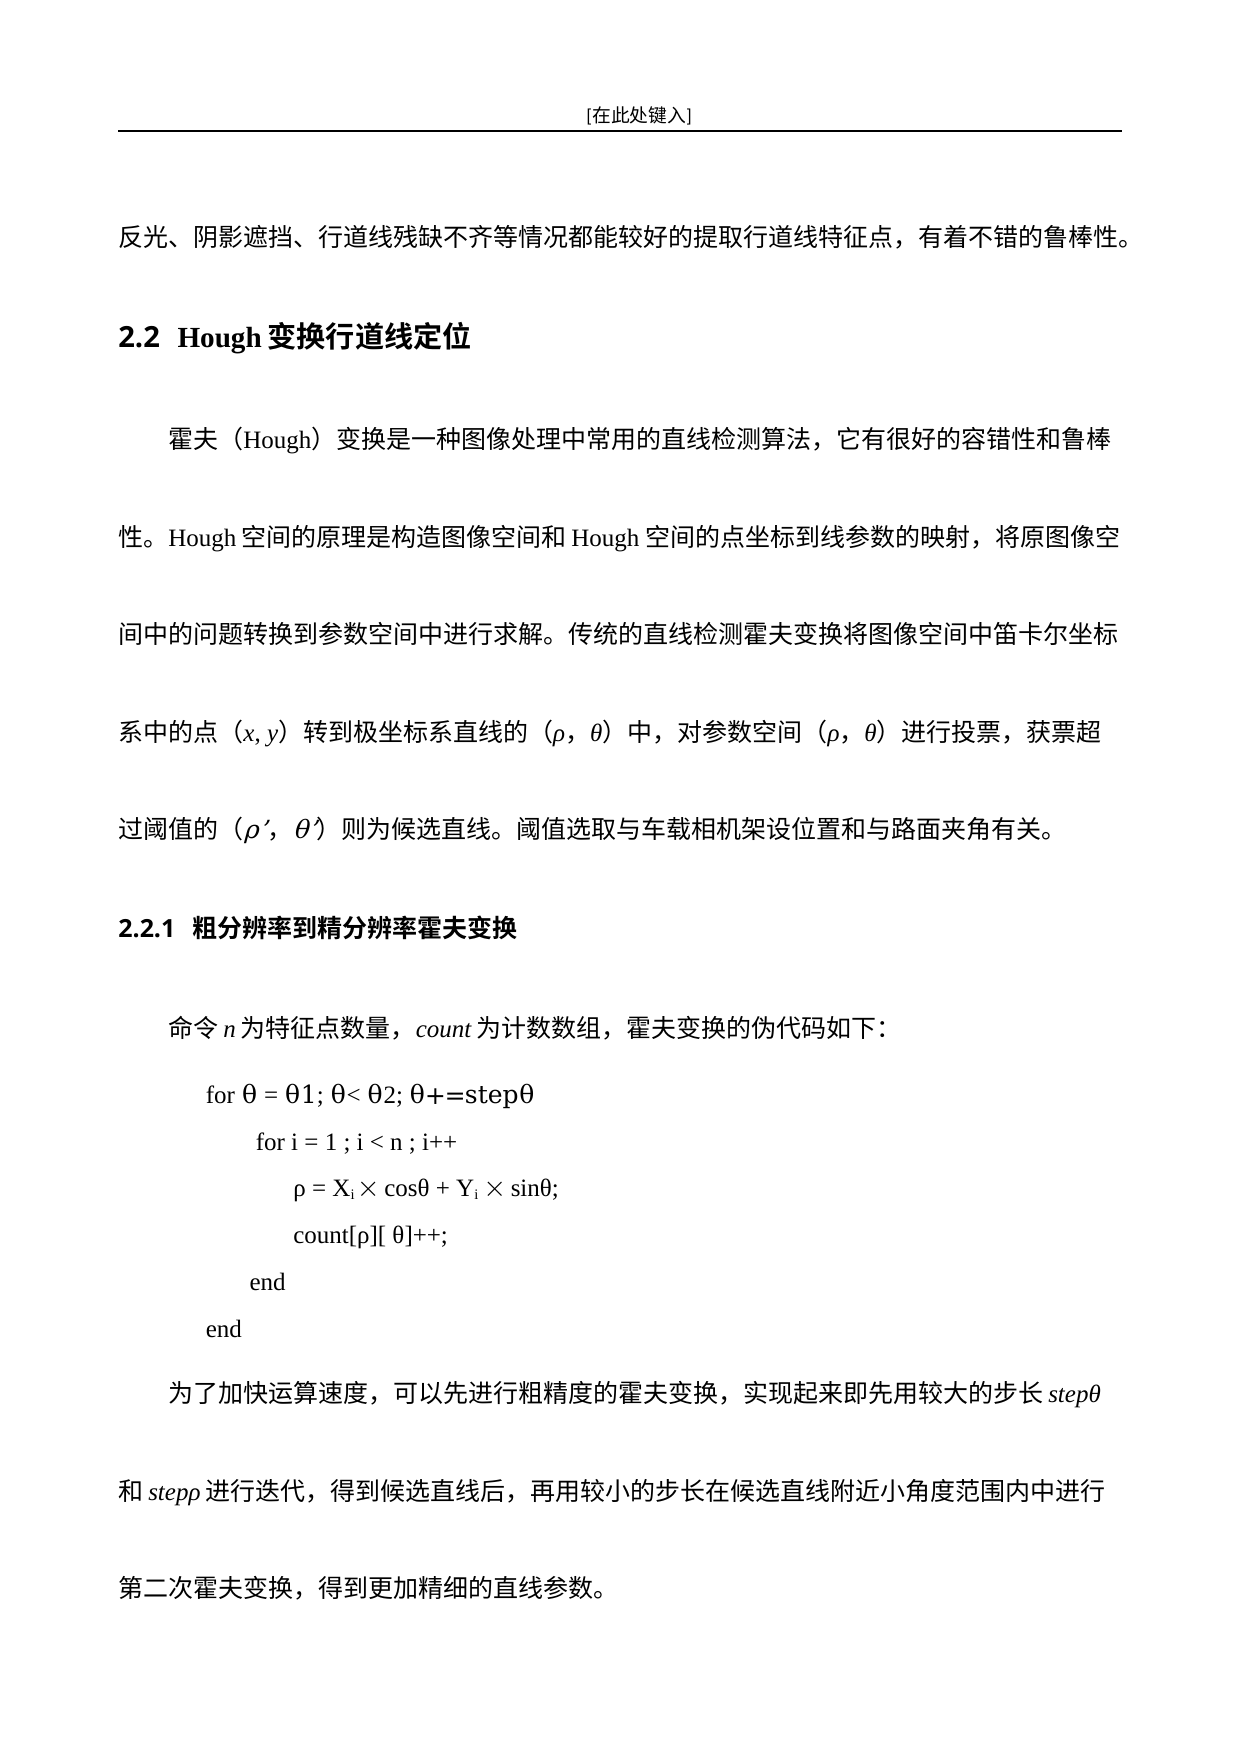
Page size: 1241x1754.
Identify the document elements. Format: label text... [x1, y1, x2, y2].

text 粗分辨率到精分辨率霍夫变换 [118, 894, 1122, 959]
text count[ρ][ θ]++; [118, 1218, 1122, 1251]
text 为了加快运算速度，可以先进行粗精度的霍夫变换，实现起来即先用较大的步长stepθ和stepρ进行迭代，得到候选直线后，再用较小的步长在候选直线附近小角度范围内中进行第二次霍夫变换，得到更加精细的直线参数。 [118, 1359, 1122, 1619]
text ρ = Xi cosθ + Yi sinθ; [118, 1172, 1122, 1204]
text end [118, 1312, 1122, 1345]
text Hough变换行道线定位 [118, 303, 1122, 368]
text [118, 203, 1122, 268]
text for θ = θ1; θ< θ2; θ+=stepθ [118, 1077, 1122, 1109]
text end [118, 1265, 1122, 1298]
text for i = 1 ; i < n ; i++ [118, 1125, 1122, 1157]
text 霍夫（Hough）变换是一种图像处理中常用的直线检测算法，它有很好的容错性和鲁棒性。Hough空间的原理是构造图像空间和Hough 空间的点坐标到线参数的映射，将原图像空间中的问题转换到参数空间中进行求解。传统的直线检测霍夫变换将图像空间中笛卡尔坐标系中的点（x, y）转到极坐标系直线的（ρ，θ）中，对参数空间（ρ，θ）进行投票，获票超过阈值的（ρ’，θ’）则为候选直线。阈值选取与车载相机架设位置和与路面夹角有关。 [118, 405, 1122, 860]
text 命令n为特征点数量，count为计数数组，霍夫变换的伪代码如下： [118, 994, 1122, 1059]
